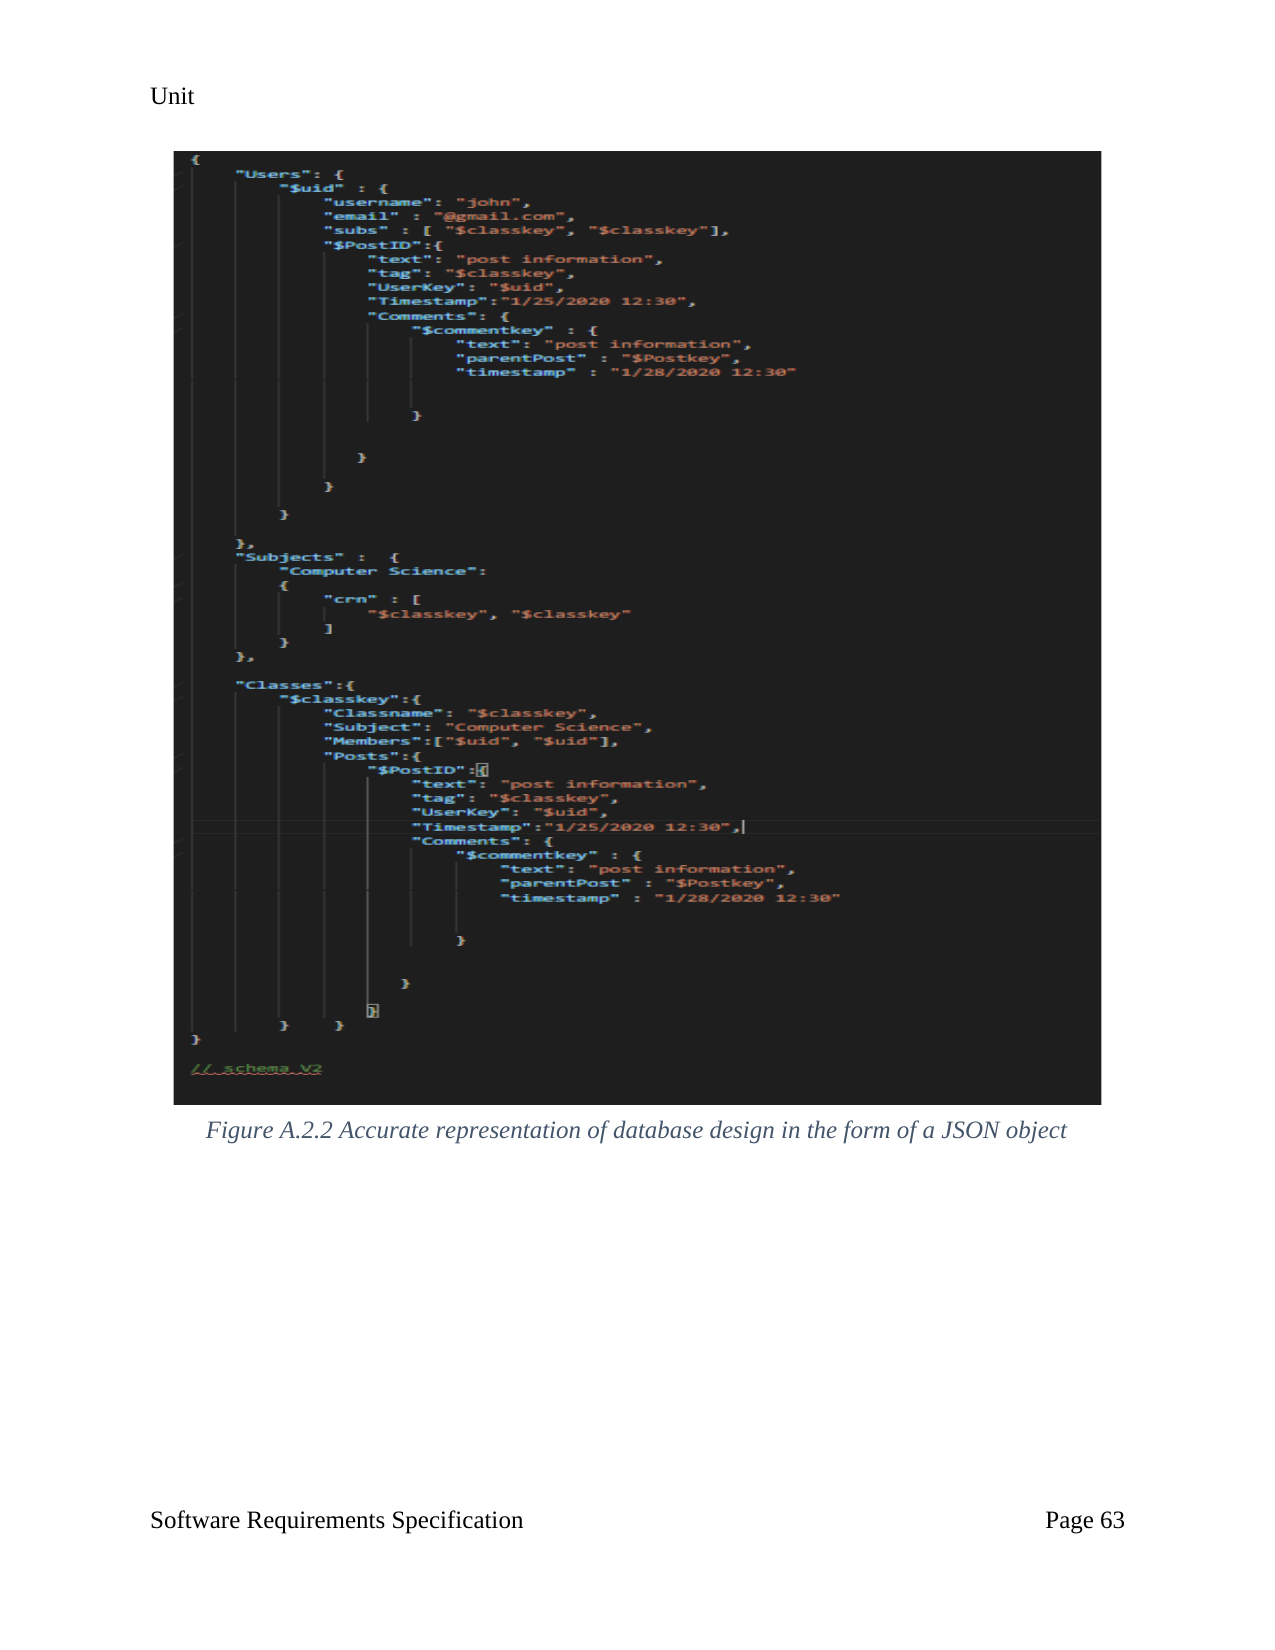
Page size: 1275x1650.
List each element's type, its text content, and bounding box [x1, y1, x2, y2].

text Figure A.2.2 Accurate representation of database design in the form of a JSON object [150, 1115, 1125, 1144]
picture [173, 151, 1102, 1105]
